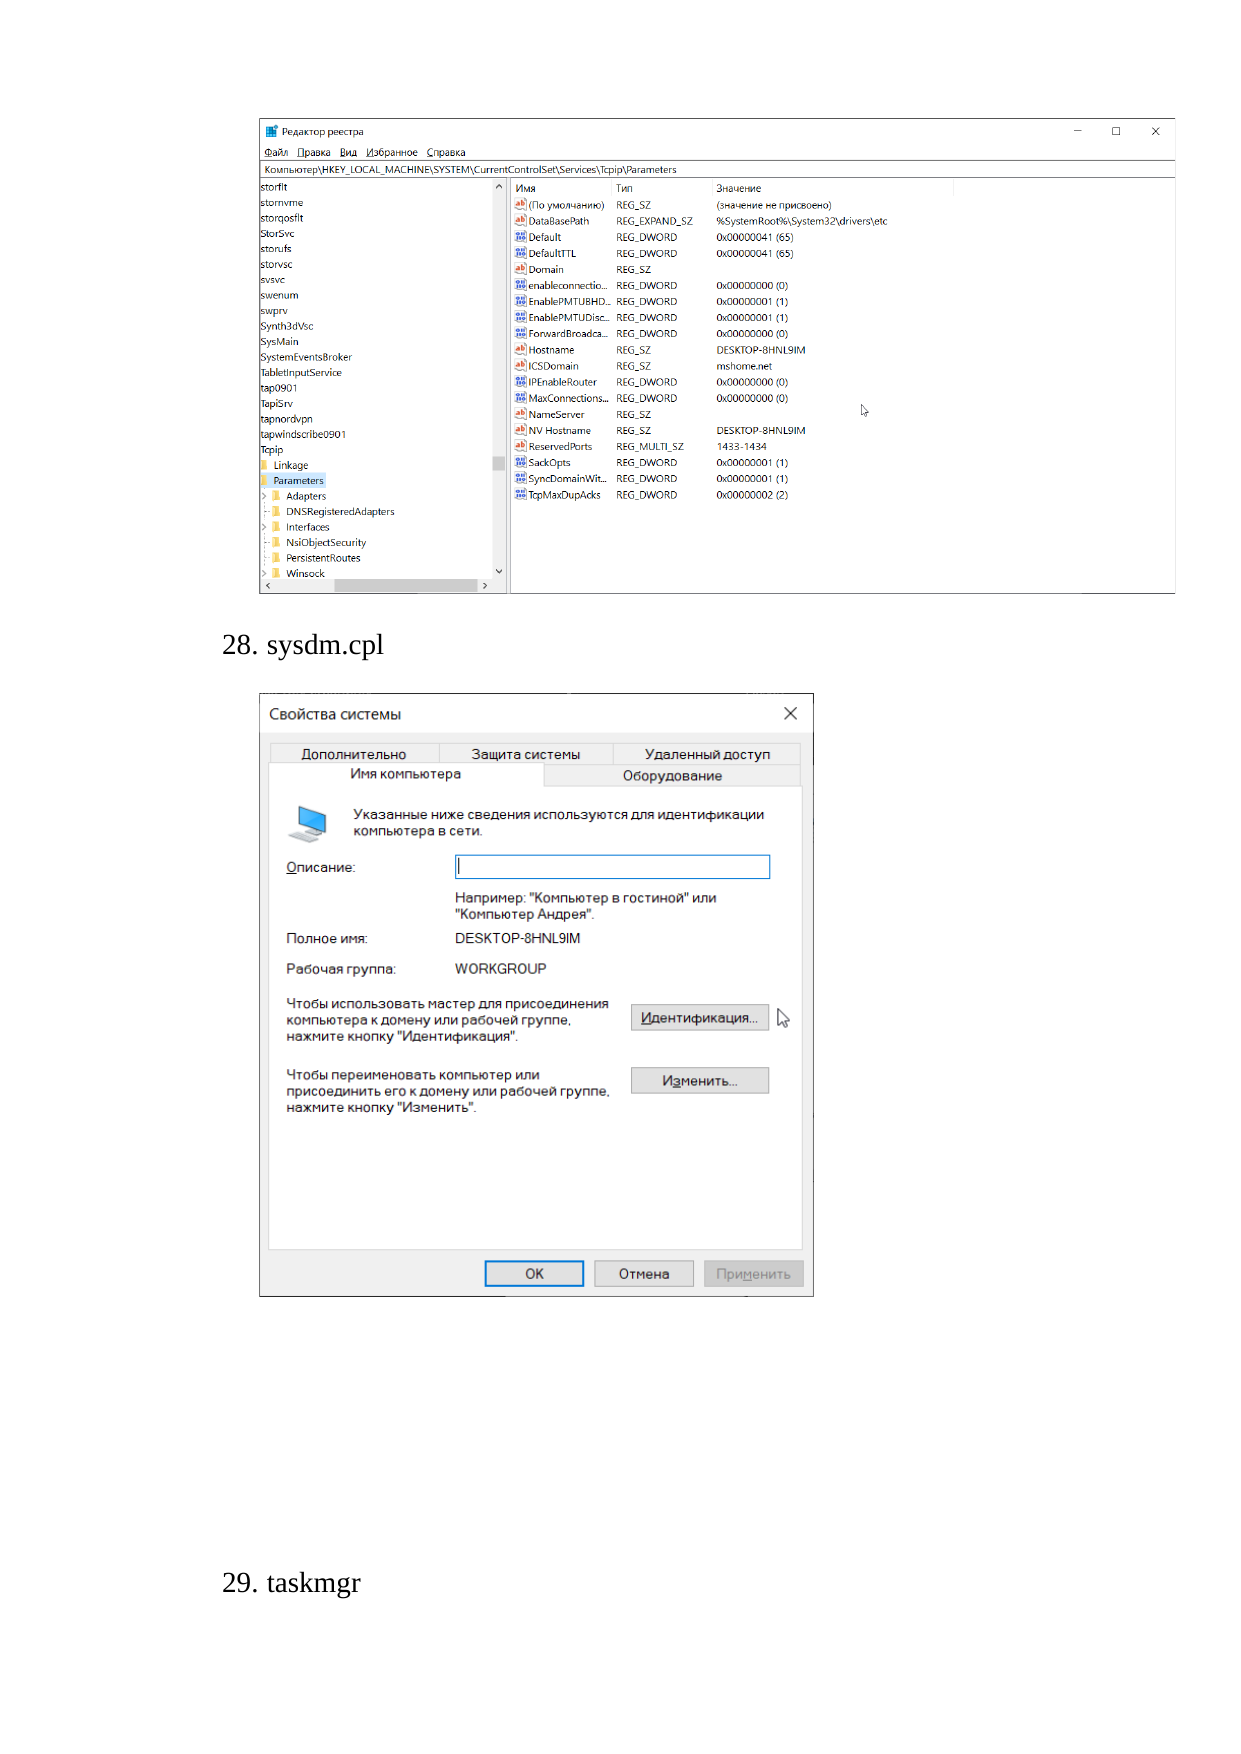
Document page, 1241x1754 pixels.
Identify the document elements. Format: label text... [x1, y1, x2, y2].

picture [259, 118, 1175, 594]
list sysdm.cpl [222, 627, 1152, 660]
list taskmgr [222, 1565, 1152, 1599]
picture [259, 693, 814, 1297]
